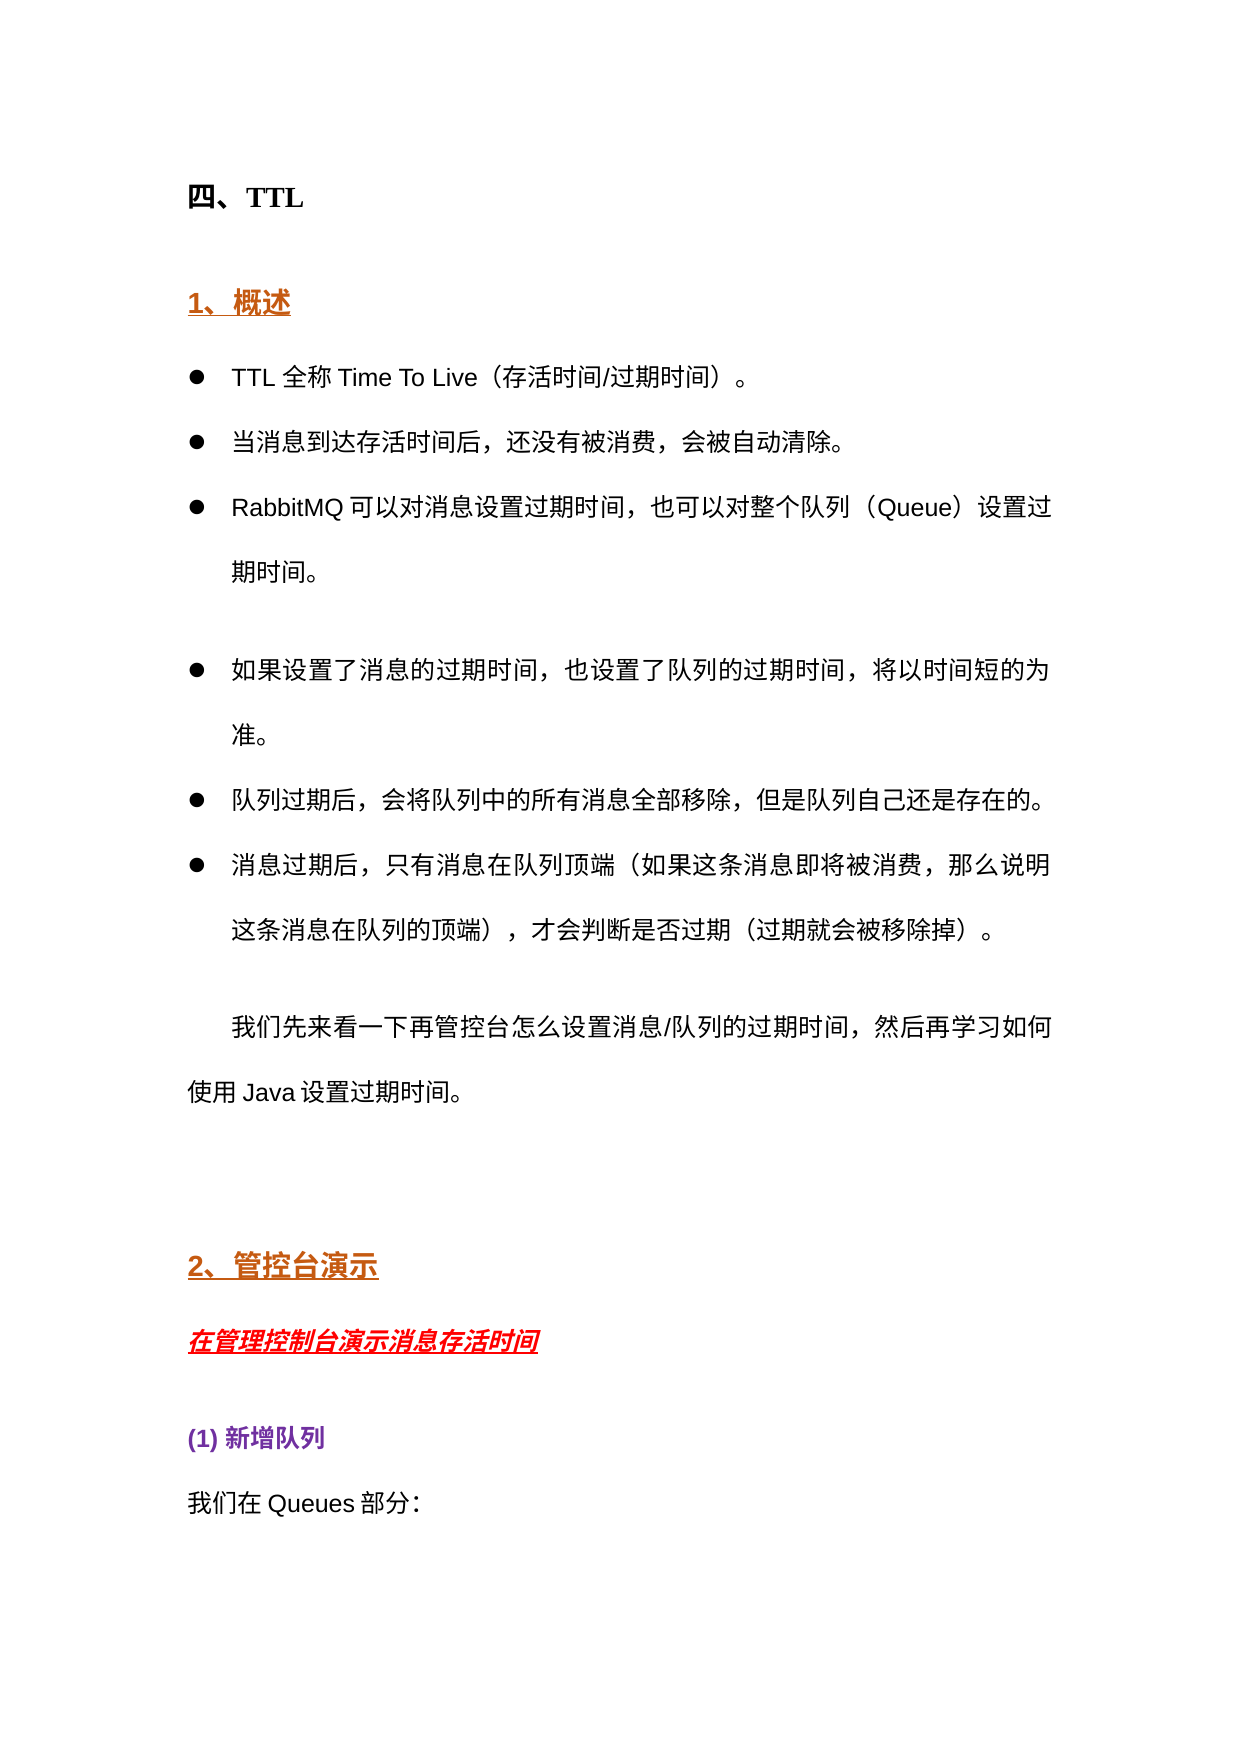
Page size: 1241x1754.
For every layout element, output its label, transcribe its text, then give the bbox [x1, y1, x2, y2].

list RabbitMQ可以对消息设置过期时间，也可以对整个队列（Queue）设置过期时间。 [187, 473, 1053, 603]
text (1) 新增队列 [187, 1404, 1053, 1469]
list 如果设置了消息的过期时间，也设置了队列的过期时间，将以时间短的为准。 [187, 636, 1053, 766]
list 消息过期后，只有消息在队列顶端（如果这条消息即将被消费，那么说明这条消息在队列的顶端），才会判断是否过期（过期就会被移除掉）。 [187, 831, 1053, 961]
list TTL 全称 Time To Live（存活时间/过期时间）。 [187, 343, 1053, 408]
list 队列过期后，会将队列中的所有消息全部移除，但是队列自己还是存在的。 [187, 766, 1053, 831]
text 我们先来看一下再管控台怎么设置消息/队列的过期时间，然后再学习如何使用Java设置过期时间。 [187, 993, 1053, 1123]
text 在管理控制台演示消息存活时间 [187, 1307, 1053, 1372]
text 我们在Queues部分： [187, 1469, 1053, 1534]
subtitle 2、管控台演示 [187, 1231, 1053, 1296]
list 当消息到达存活时间后，还没有被消费，会被自动清除。 [187, 408, 1053, 473]
subtitle 1、概述 [187, 268, 1053, 333]
subtitle 四、TTL [187, 162, 1053, 227]
